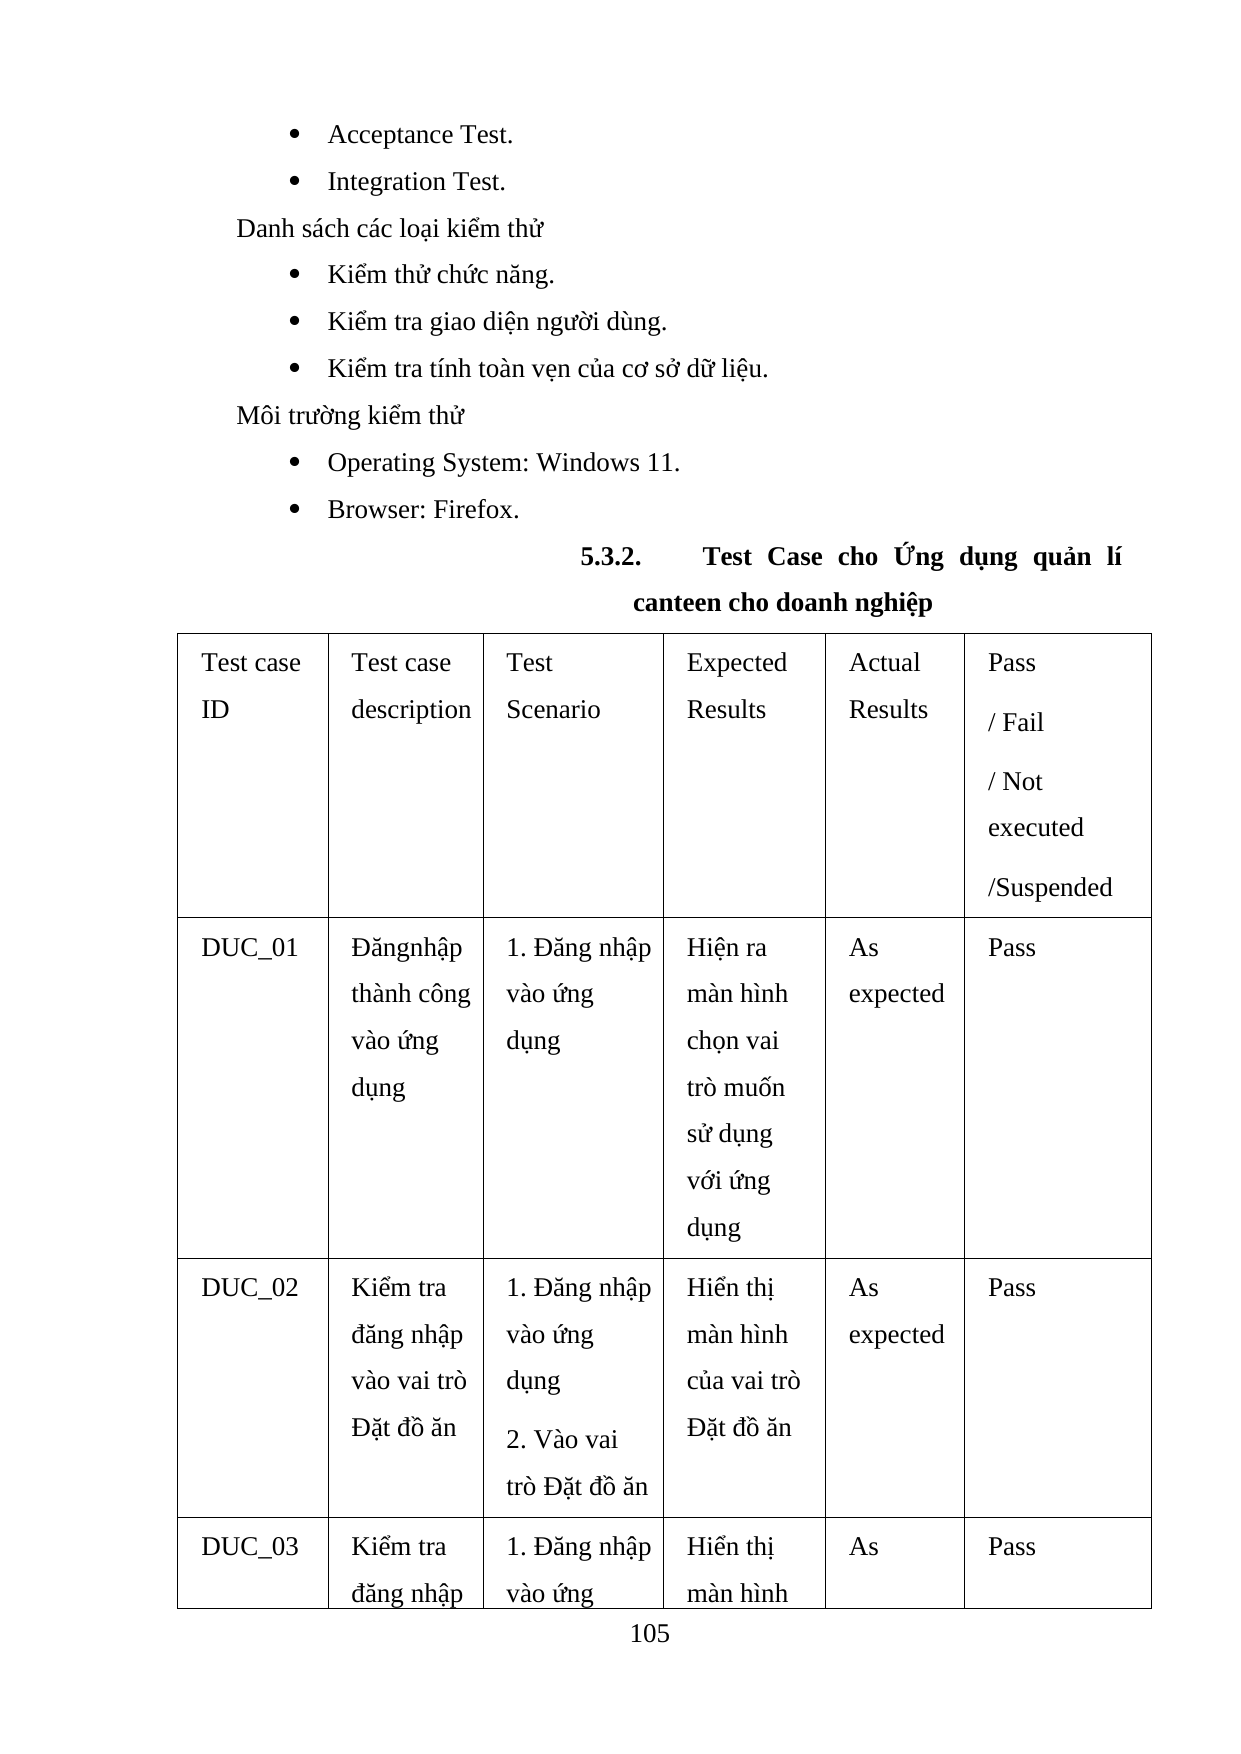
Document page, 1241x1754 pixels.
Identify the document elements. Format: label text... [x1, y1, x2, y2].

table_cell As expected [826, 1518, 964, 1608]
table_cell DUC_02 [178, 1259, 328, 1517]
table_cell As expected [826, 918, 964, 1257]
table_cell As expected [826, 1259, 964, 1517]
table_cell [329, 1518, 483, 1608]
table_cell Pass [965, 1518, 1151, 1608]
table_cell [484, 1518, 663, 1608]
list Kiểm tra giao diện người dùng. [290, 305, 1122, 337]
list Integration Test. [290, 165, 1122, 196]
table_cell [664, 1518, 825, 1608]
table_cell 1. Đăng nhập vào ứng dụng 2. Vào vai trò Đặt đồ ăn [484, 1259, 663, 1517]
table_cell 1. Đăng nhập vào ứng dụng [484, 918, 663, 1257]
table_cell Hiển thị màn hình của vai trò Đặt đồ ăn [664, 1259, 825, 1517]
table_header Actual Results [826, 634, 964, 917]
table_cell Đăngnhập thành công vào ứng dụng [329, 918, 483, 1257]
table_header Test case ID [178, 634, 328, 917]
table_cell Pass [965, 1259, 1151, 1517]
text Môi trường kiểm thử [177, 399, 1122, 430]
table_cell DUC_01 [178, 918, 328, 1257]
table_header Expected Results [664, 634, 825, 917]
list Kiểm thử chức năng. [290, 258, 1122, 290]
table_header Test Scenario [484, 634, 663, 917]
list Operating System: Windows 11. [290, 446, 1122, 477]
list Acceptance Test. [290, 118, 1122, 149]
table_header Test case description [329, 634, 483, 917]
table_cell DUC_03 [178, 1518, 328, 1608]
table_header Pass / Fail / Not executed /Suspended [965, 634, 1151, 917]
subtitle Test Case cho Ứng dụng quản lí canteen cho doanh nghiệp [580, 539, 1122, 617]
table_cell Hiện ra màn hình chọn vai trò muốn sử dụng với ứng dụng [664, 918, 825, 1257]
list Kiểm tra tính toàn vẹn của cơ sở dữ liệu. [290, 352, 1122, 383]
list Browser: Firefox. [290, 493, 1122, 524]
table_cell Pass [965, 918, 1151, 1257]
text Danh sách các loại kiểm thử [177, 212, 1122, 243]
table_cell Kiểm tra đăng nhập vào vai trò Đặt đồ ăn [329, 1259, 483, 1517]
